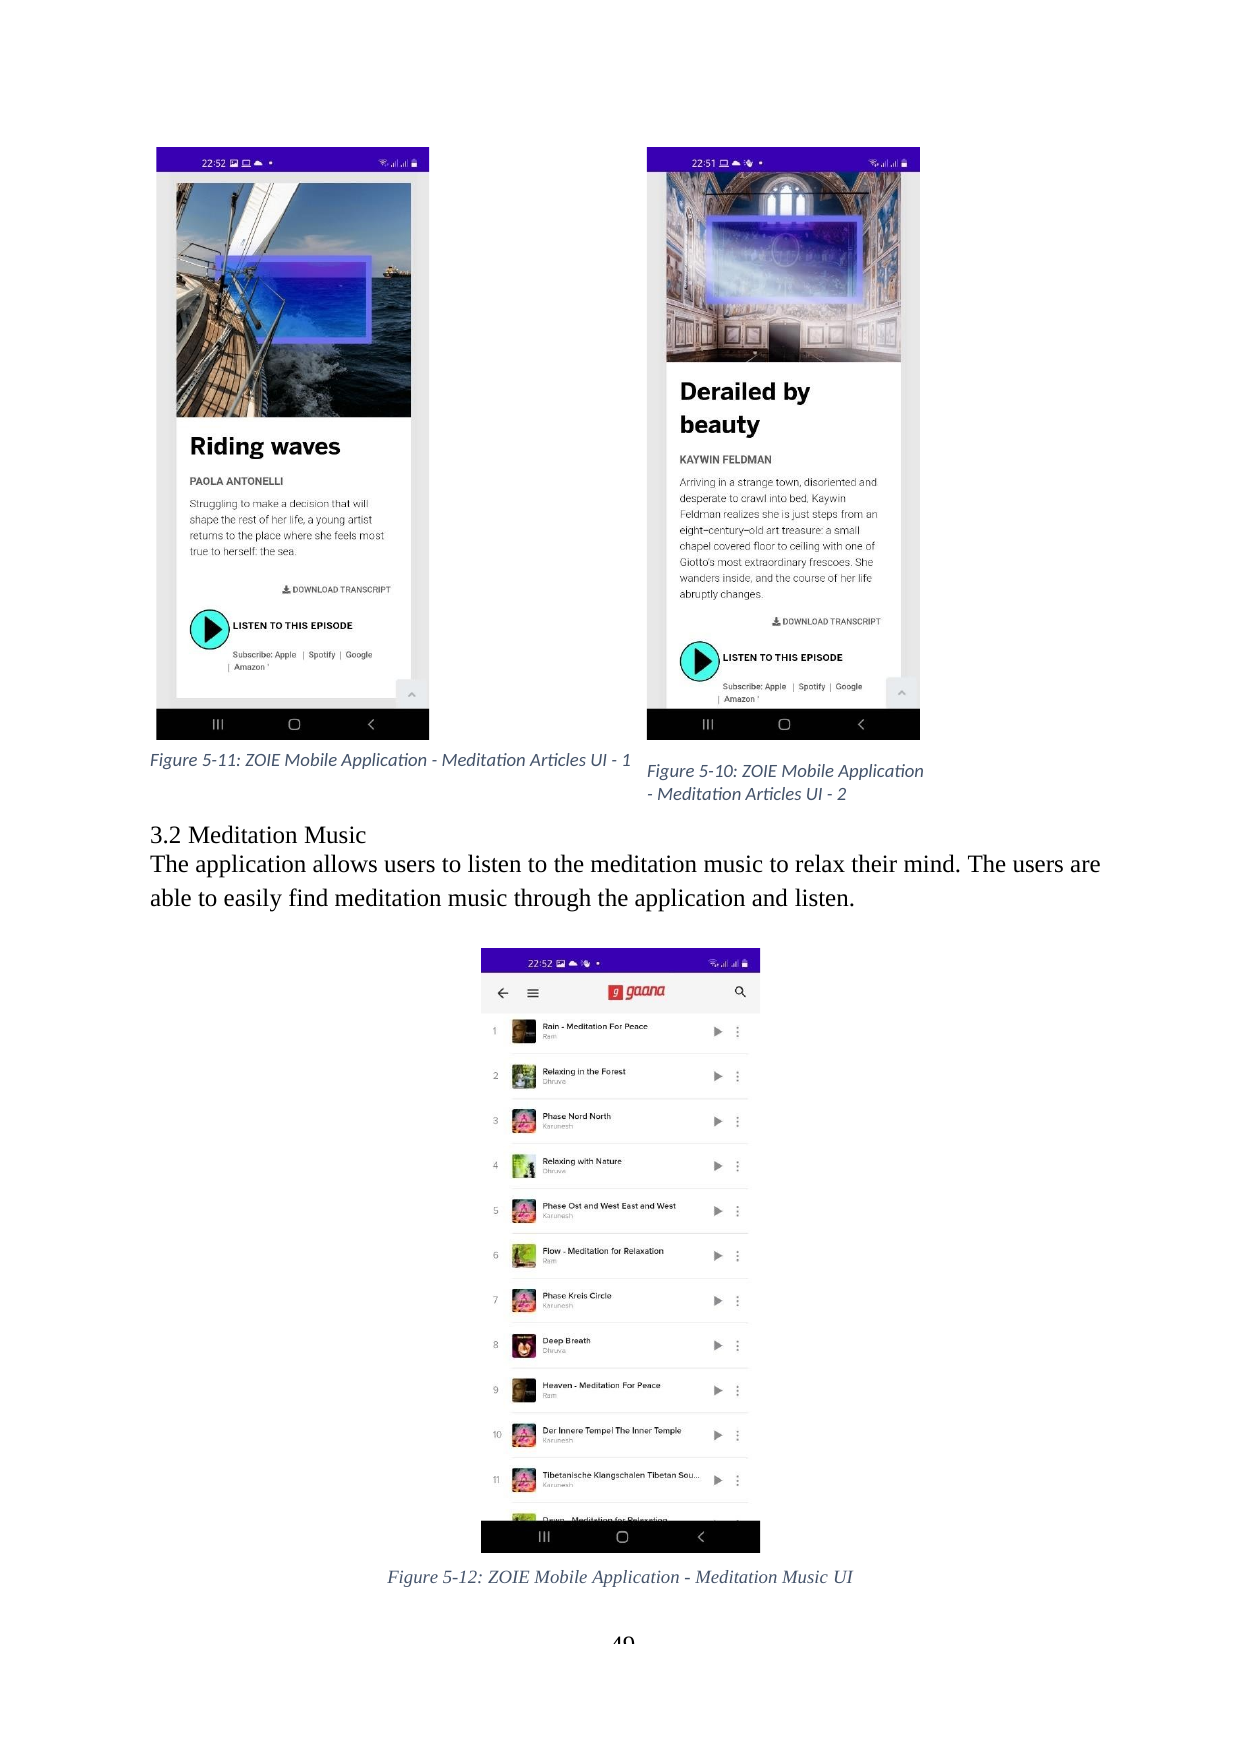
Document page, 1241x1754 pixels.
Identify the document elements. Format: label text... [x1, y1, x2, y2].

list Meditation Music [150, 820, 632, 849]
text Figure 5-11: ZOIE Mobile Application - Meditation Articles UI - 1 [150, 748, 632, 771]
text Figure 5-10: ZOIE Mobile Application [647, 759, 1161, 782]
picture [646, 147, 920, 740]
picture [481, 948, 761, 1553]
text The application allows users to listen to the meditation music to relax their mind. The users are able to easily find meditation music through the application and listen. [150, 849, 1128, 912]
text - Meditation Articles UI - 2 [647, 783, 1161, 806]
picture [156, 147, 430, 740]
